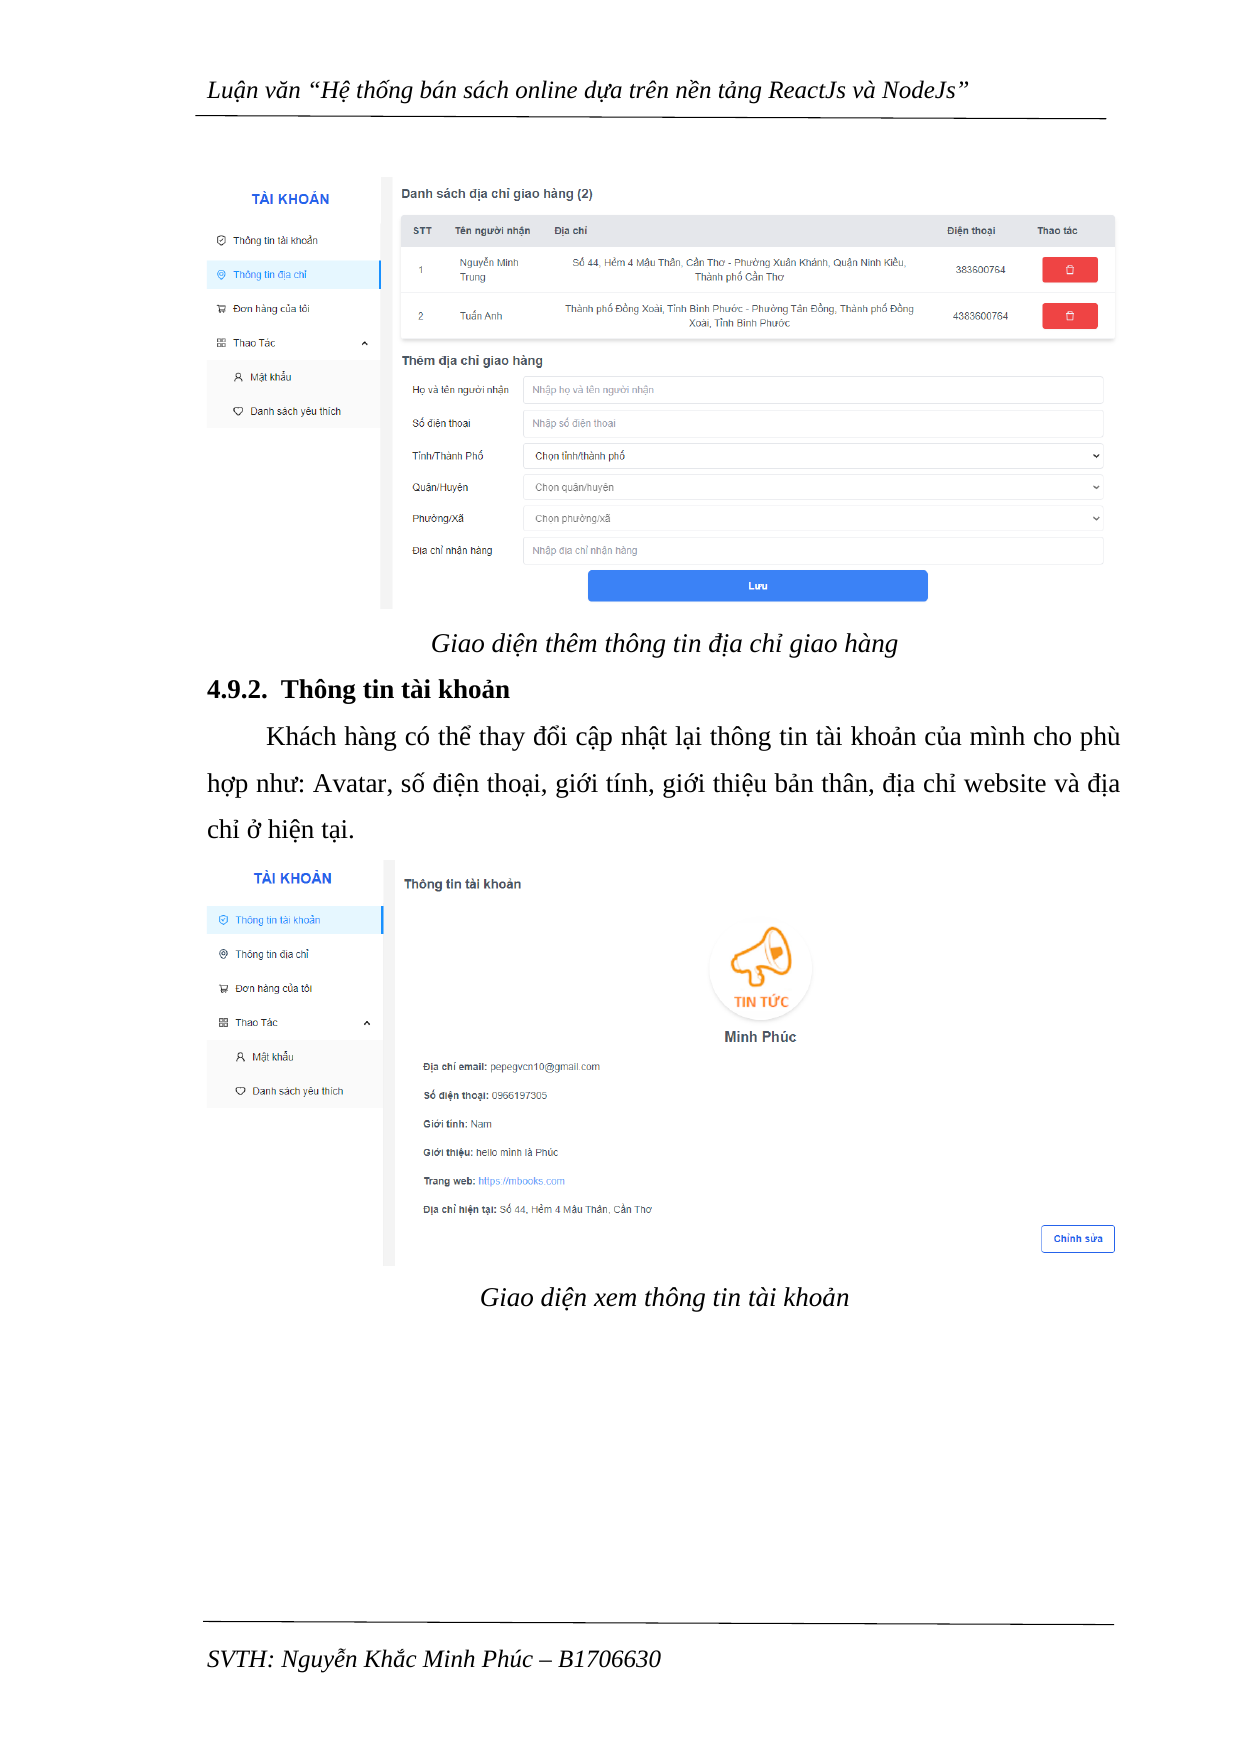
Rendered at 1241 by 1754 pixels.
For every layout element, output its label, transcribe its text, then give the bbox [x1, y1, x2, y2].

list Thông tin tài khoản [207, 673, 1122, 704]
list Giao diện xem thông tin tài khoản [207, 1281, 1122, 1312]
text Khách hàng có thể thay đổi cập nhật lại thông tin tài khoản của mình cho phù hợp như: Avatar, số điện thoại, giới tính, giới thiệu bản thân, địa chỉ website và địa chỉ ở hiện tại. [207, 720, 1122, 844]
text Giao diện thêm thông tin địa chỉ giao hàng [207, 627, 1122, 658]
picture [206, 177, 1123, 609]
picture [206, 860, 1123, 1266]
